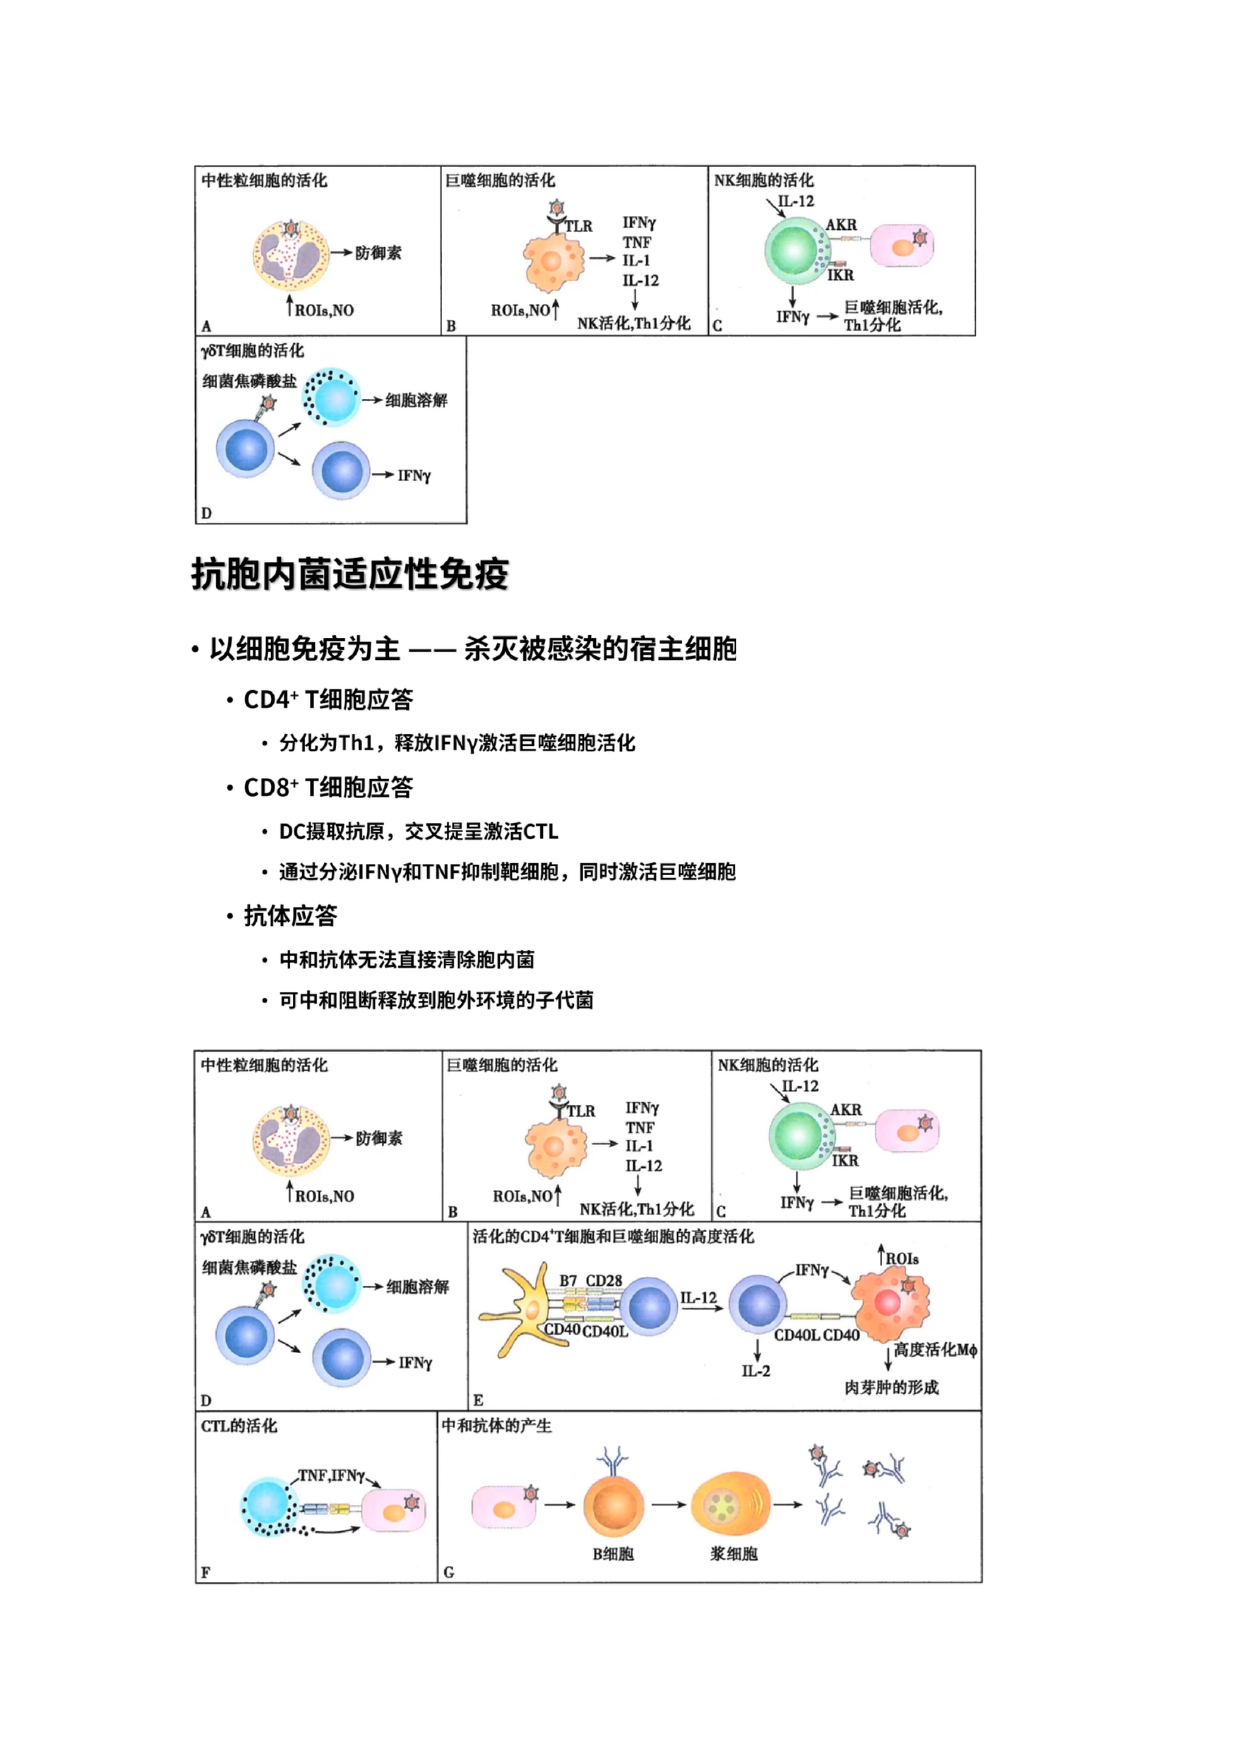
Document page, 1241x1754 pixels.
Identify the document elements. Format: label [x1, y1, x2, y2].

picture [187, 162, 977, 526]
picture [187, 1039, 996, 1591]
picture [187, 552, 737, 1026]
